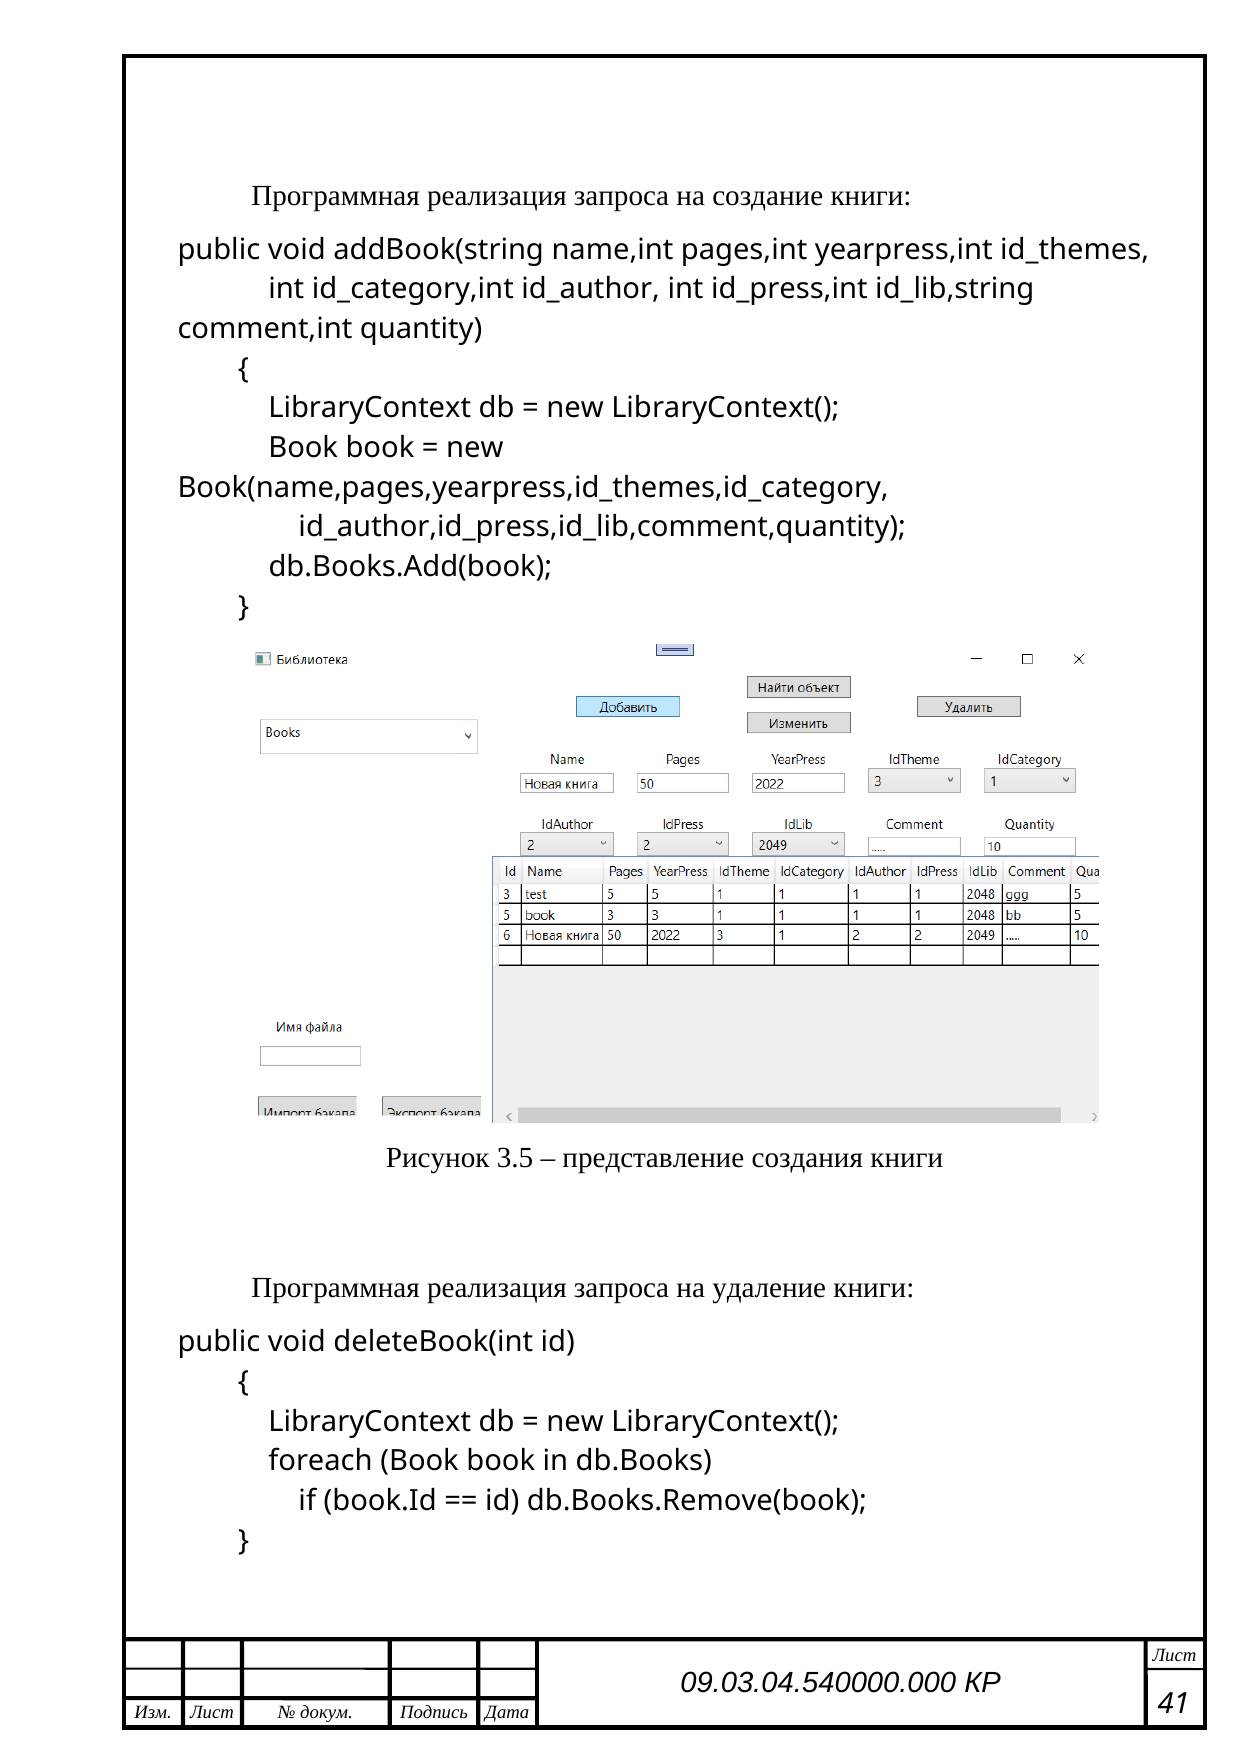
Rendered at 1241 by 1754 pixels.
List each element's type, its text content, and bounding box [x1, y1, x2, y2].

text foreach (Book book in db.Books) [177, 1440, 1152, 1479]
text } [177, 1519, 1152, 1559]
text db.Books.Add(book); [177, 545, 1152, 585]
text public void addBook(string name,int pages,int yearpress,int id_themes, [177, 228, 1152, 268]
text if (book.Id == id) db.Books.Remove(book); [177, 1479, 1152, 1519]
text { [177, 347, 1152, 387]
text LibraryContext db = new LibraryContext(); [177, 1400, 1152, 1440]
text public void deleteBook(int id) [177, 1321, 1152, 1360]
text } [177, 585, 1152, 625]
text Программная реализация запроса на создание книги: [177, 178, 1152, 211]
text id_author,id_press,id_lib,comment,quantity); [177, 506, 1152, 545]
text Рисунок 3.5 – представление создания книги [177, 1140, 1152, 1173]
text Book book = new Book(name,pages,yearpress,id_themes,id_category, [177, 426, 1152, 506]
text LibraryContext db = new LibraryContext(); [177, 387, 1152, 426]
text Программная реализация запроса на удаление книги: [177, 1270, 1152, 1304]
text int id_category,int id_author, int id_press,int id_lib,string comment,int quantity) [177, 268, 1152, 347]
text { [177, 1360, 1152, 1400]
picture [251, 644, 1099, 1123]
